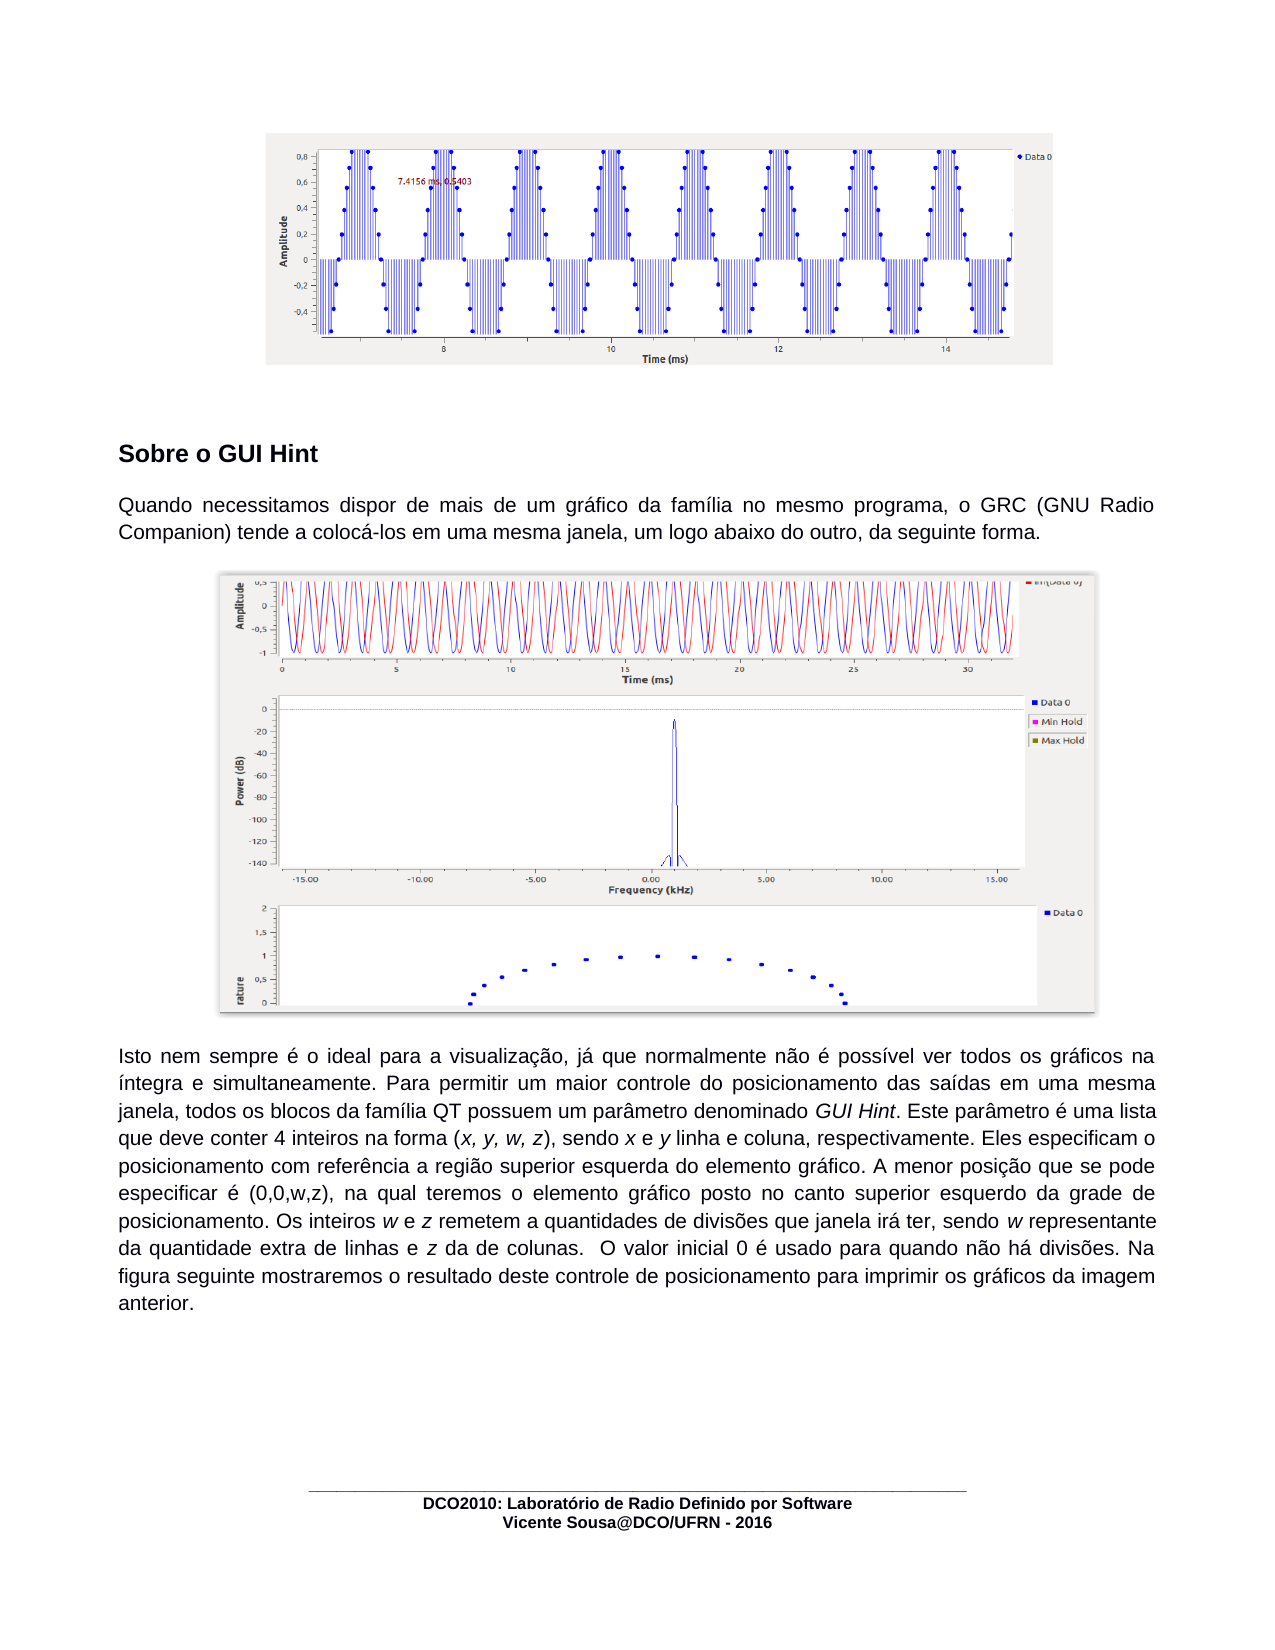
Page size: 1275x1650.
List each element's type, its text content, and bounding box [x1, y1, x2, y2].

picture [265, 133, 1054, 365]
text Quando necessitamos dispor de mais de um gráfico da família no mesmo programa, o GRC (GNU Radio Companion) tende a colocá-los em uma mesma janela, um logo abaixo do outro, da seguinte forma. [118, 493, 1157, 544]
picture [212, 568, 1100, 1019]
text Isto nem sempre é o ideal para a visualização, já que normalmente não é possível ver todos os gráficos na íntegra e simultaneamente. Para permitir um maior controle do posicionamento das saídas em uma mesma janela, todos os blocos da família QT possuem um parâmetro denominado GUI Hint. Este parâmetro é uma lista que deve conter 4 inteiros na forma (x, y, w, z), sendo x e y linha e coluna, respectivamente. Eles especificam o posicionamento com referência a região superior esquerda do elemento gráfico. A menor posição que se pode especificar é (0,0,w,z), na qual teremos o elemento gráfico posto no canto superior esquerdo da grade de posicionamento. Os inteiros w e z remetem a quantidades de divisões que janela irá ter, sendo w representante da quantidade extra de linhas e z da de colunas. O valor inicial 0 é usado para quando não há divisões. Na figura seguinte mostraremos o resultado deste controle de posicionamento para imprimir os gráficos da imagem anterior. [118, 1044, 1157, 1315]
text Sobre o GUI Hint [118, 439, 1157, 468]
